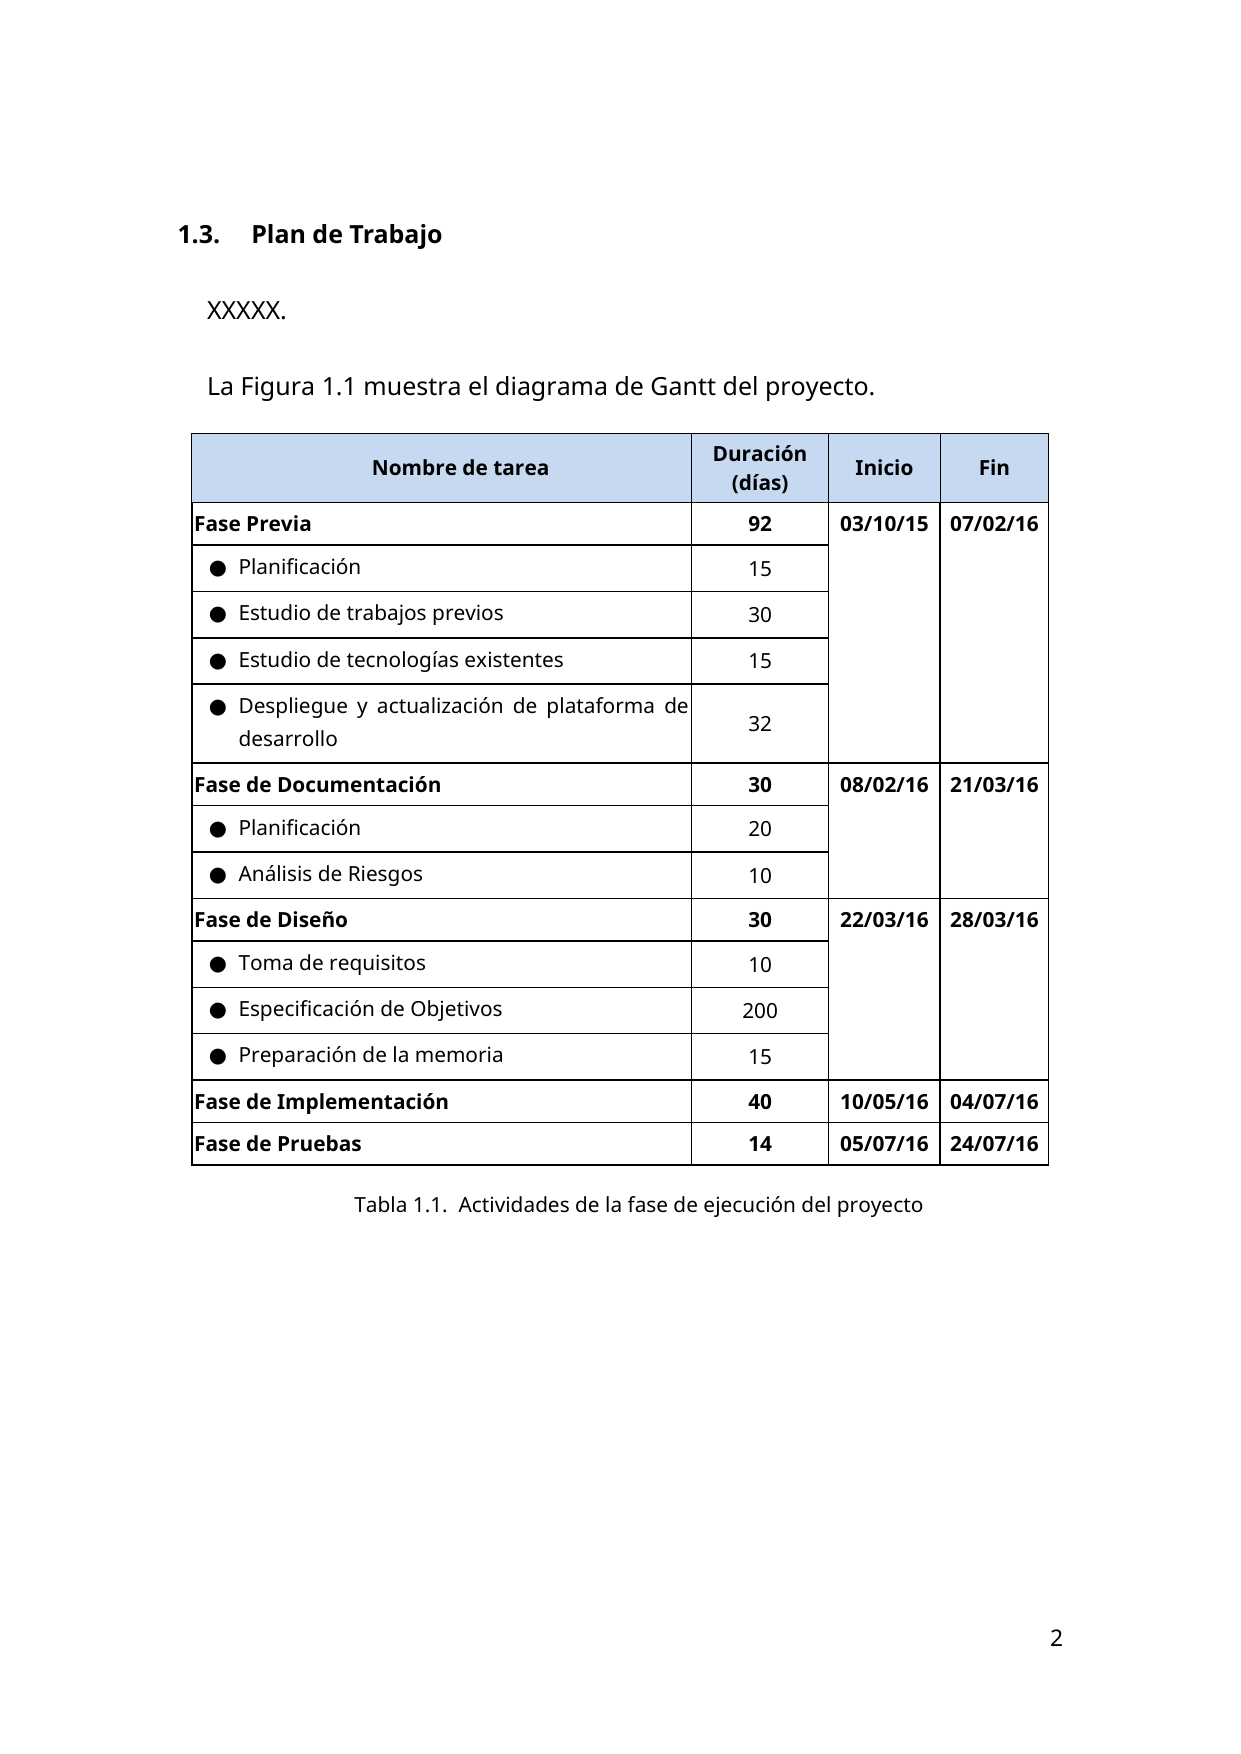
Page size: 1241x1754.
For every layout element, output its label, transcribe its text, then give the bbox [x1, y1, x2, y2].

subtitle Plan de Trabajo [177, 217, 1063, 251]
table_cell 28/03/16 [941, 899, 1048, 1079]
table_cell 24/07/16 [941, 1123, 1048, 1164]
table_cell 07/02/16 [941, 503, 1048, 762]
text La Figura 1.1 muestra el diagrama de Gantt del proyecto. [177, 369, 1063, 403]
table_cell Toma de requisitos [193, 942, 691, 986]
table_cell Especificación de Objetivos [193, 988, 691, 1033]
table_cell 15 [692, 546, 828, 591]
table_cell 22/03/16 [829, 899, 939, 1079]
table_header Inicio [829, 434, 940, 502]
table_cell Análisis de Riesgos [193, 853, 691, 897]
table_cell 03/10/15 [829, 503, 939, 762]
text Tabla 1.1. Actividades de la fase de ejecución del proyecto [215, 1191, 1063, 1219]
table_header Nombre de tarea [192, 434, 691, 502]
table_cell Planificación [193, 546, 691, 591]
table_header Duración (días) [692, 434, 828, 502]
table_cell 21/03/16 [941, 764, 1048, 897]
table_cell 14 [692, 1123, 828, 1164]
table_cell 04/07/16 [941, 1081, 1048, 1122]
table_cell 20 [692, 806, 828, 851]
table_cell 08/02/16 [829, 764, 939, 897]
table_cell 15 [692, 639, 828, 683]
table_cell 200 [692, 988, 828, 1033]
table_cell 10 [692, 942, 828, 986]
table_cell 30 [692, 592, 828, 637]
table_cell 15 [692, 1034, 828, 1079]
table_cell Preparación de la memoria [193, 1034, 691, 1079]
table_cell Estudio de trabajos previos [193, 592, 691, 637]
table_cell Fase Previa [193, 503, 691, 544]
table_cell 10/05/16 [829, 1081, 939, 1122]
table_cell Fase de Diseño [193, 899, 691, 940]
table_cell Estudio de tecnologías existentes [193, 639, 691, 683]
table_cell Fase de Pruebas [193, 1123, 691, 1164]
table_cell 30 [692, 899, 828, 940]
table_header Fin [941, 434, 1048, 502]
table_cell 92 [692, 503, 828, 544]
table_cell Fase de Implementación [193, 1081, 691, 1122]
table_cell Despliegue y actualización de plataforma de desarrollo [193, 685, 691, 762]
table_cell Fase de Documentación [193, 764, 691, 805]
table_cell 30 [692, 764, 828, 805]
table_cell 40 [692, 1081, 828, 1122]
table_cell 32 [692, 685, 828, 762]
text XXXXX. [177, 293, 1063, 327]
table_cell Planificación [193, 806, 691, 851]
table_cell 05/07/16 [829, 1123, 939, 1164]
table_cell 10 [692, 853, 828, 897]
